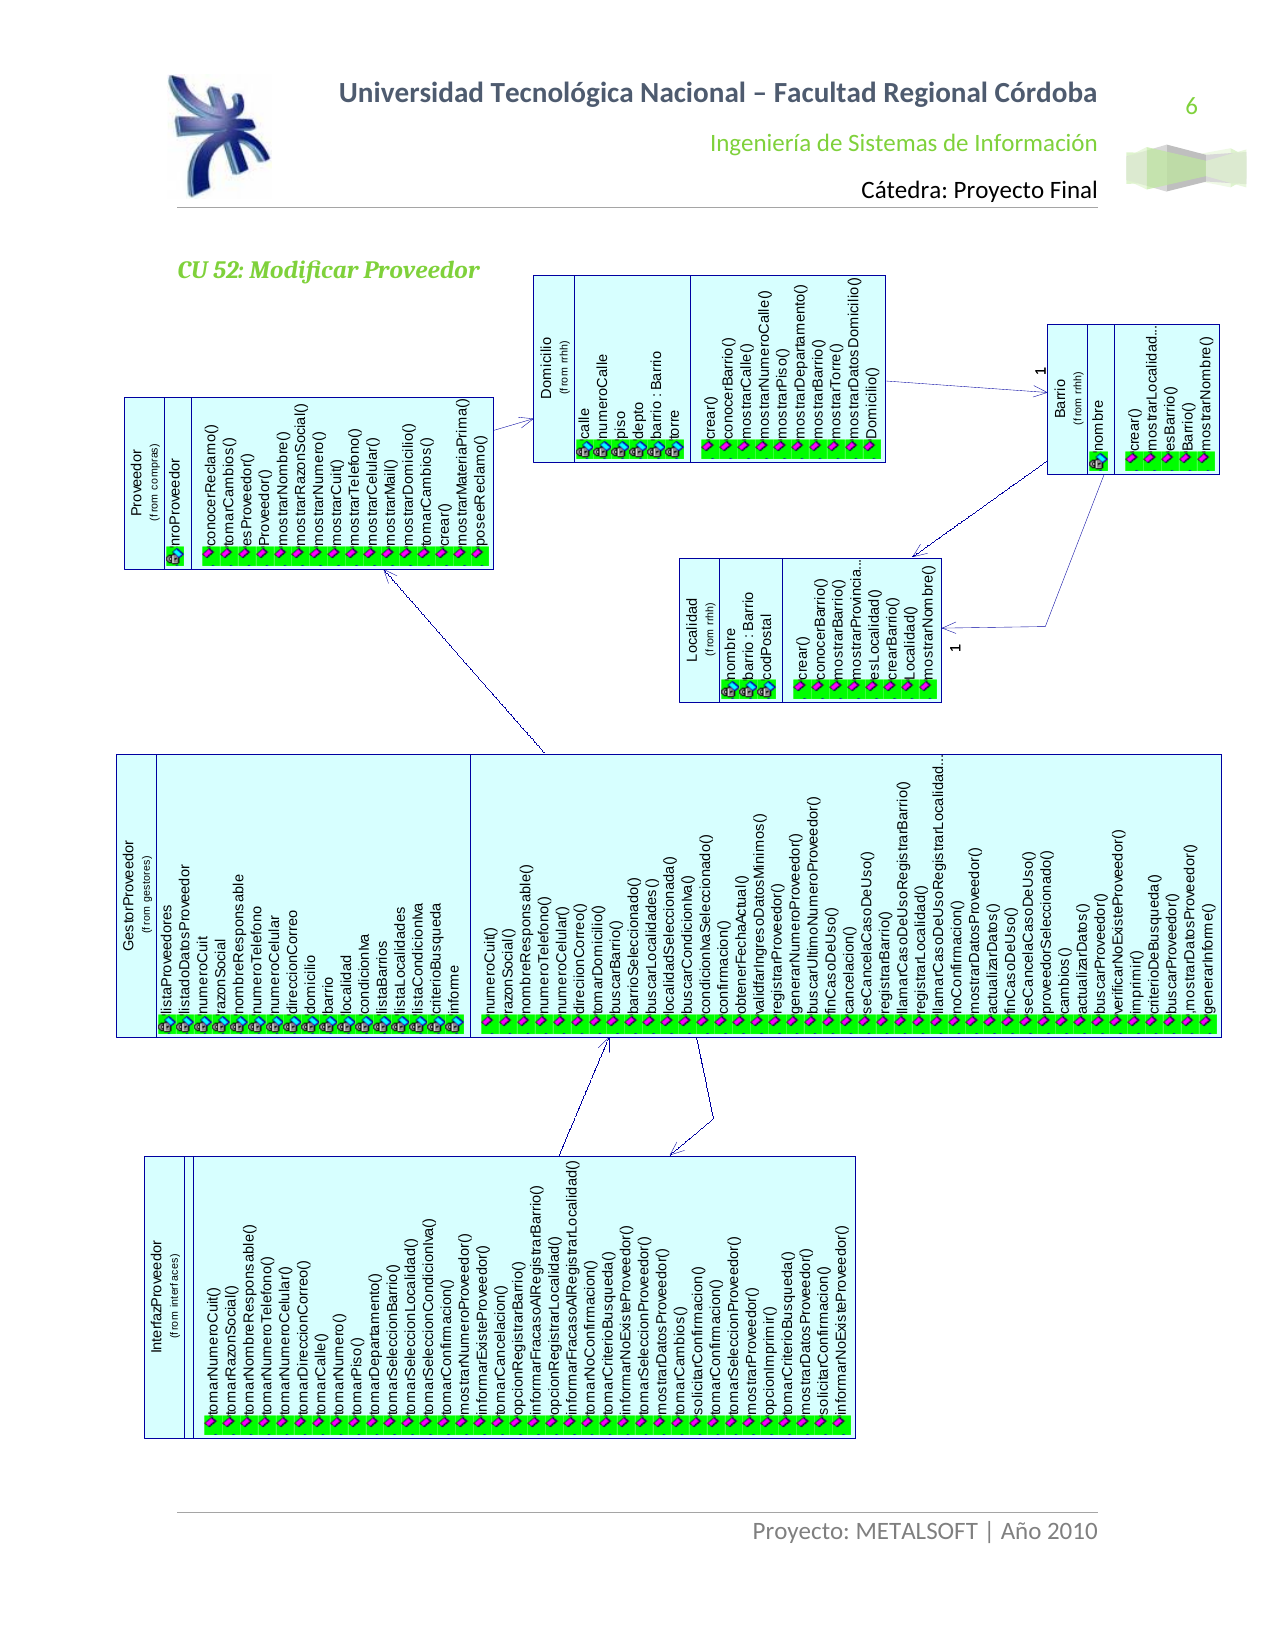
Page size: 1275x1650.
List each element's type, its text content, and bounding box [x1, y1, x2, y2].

text CU 52: Modificar Proveedor [177, 256, 1098, 284]
picture [167, 74, 272, 199]
